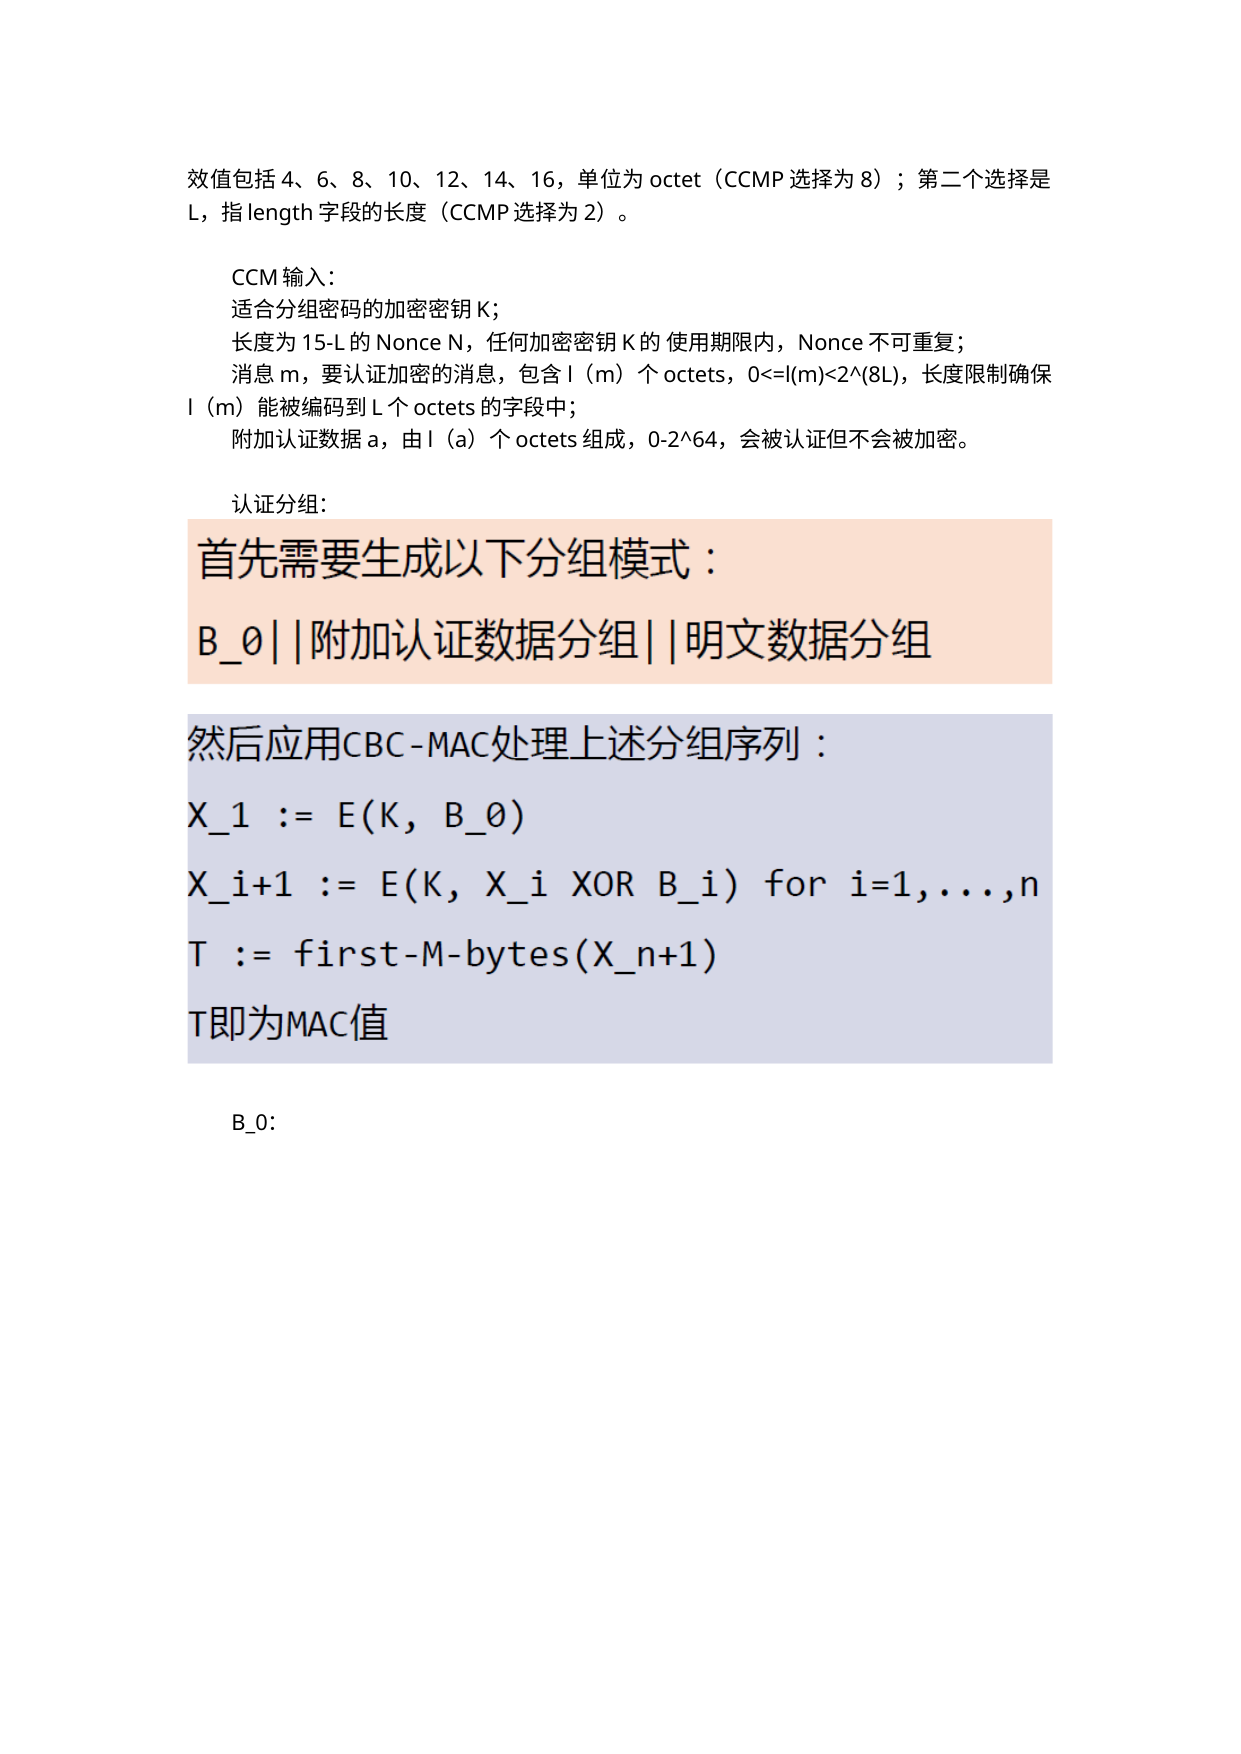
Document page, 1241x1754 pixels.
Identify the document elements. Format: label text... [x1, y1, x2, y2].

text 认证分组： [187, 487, 1053, 519]
text 附加认证数据a，由l（a）个octets组成，0-2^64，会被认证但不会被加密。 [187, 422, 1053, 454]
text B_0： [187, 1104, 1053, 1137]
text 适合分组密码的加密密钥K； [187, 292, 1053, 324]
text 消息m，要认证加密的消息，包含l（m）个octets，0<=l(m)<2^(8L)，长度限制确保l（m）能被编码到L个octets的字段中； [187, 357, 1053, 422]
picture [187, 519, 1053, 692]
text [187, 162, 1053, 227]
picture [187, 714, 1053, 1067]
text CCM输入： [187, 259, 1053, 292]
text 长度为15-L的Nonce N，任何加密密钥K的 使用期限内，Nonce不可重复； [187, 324, 1053, 357]
